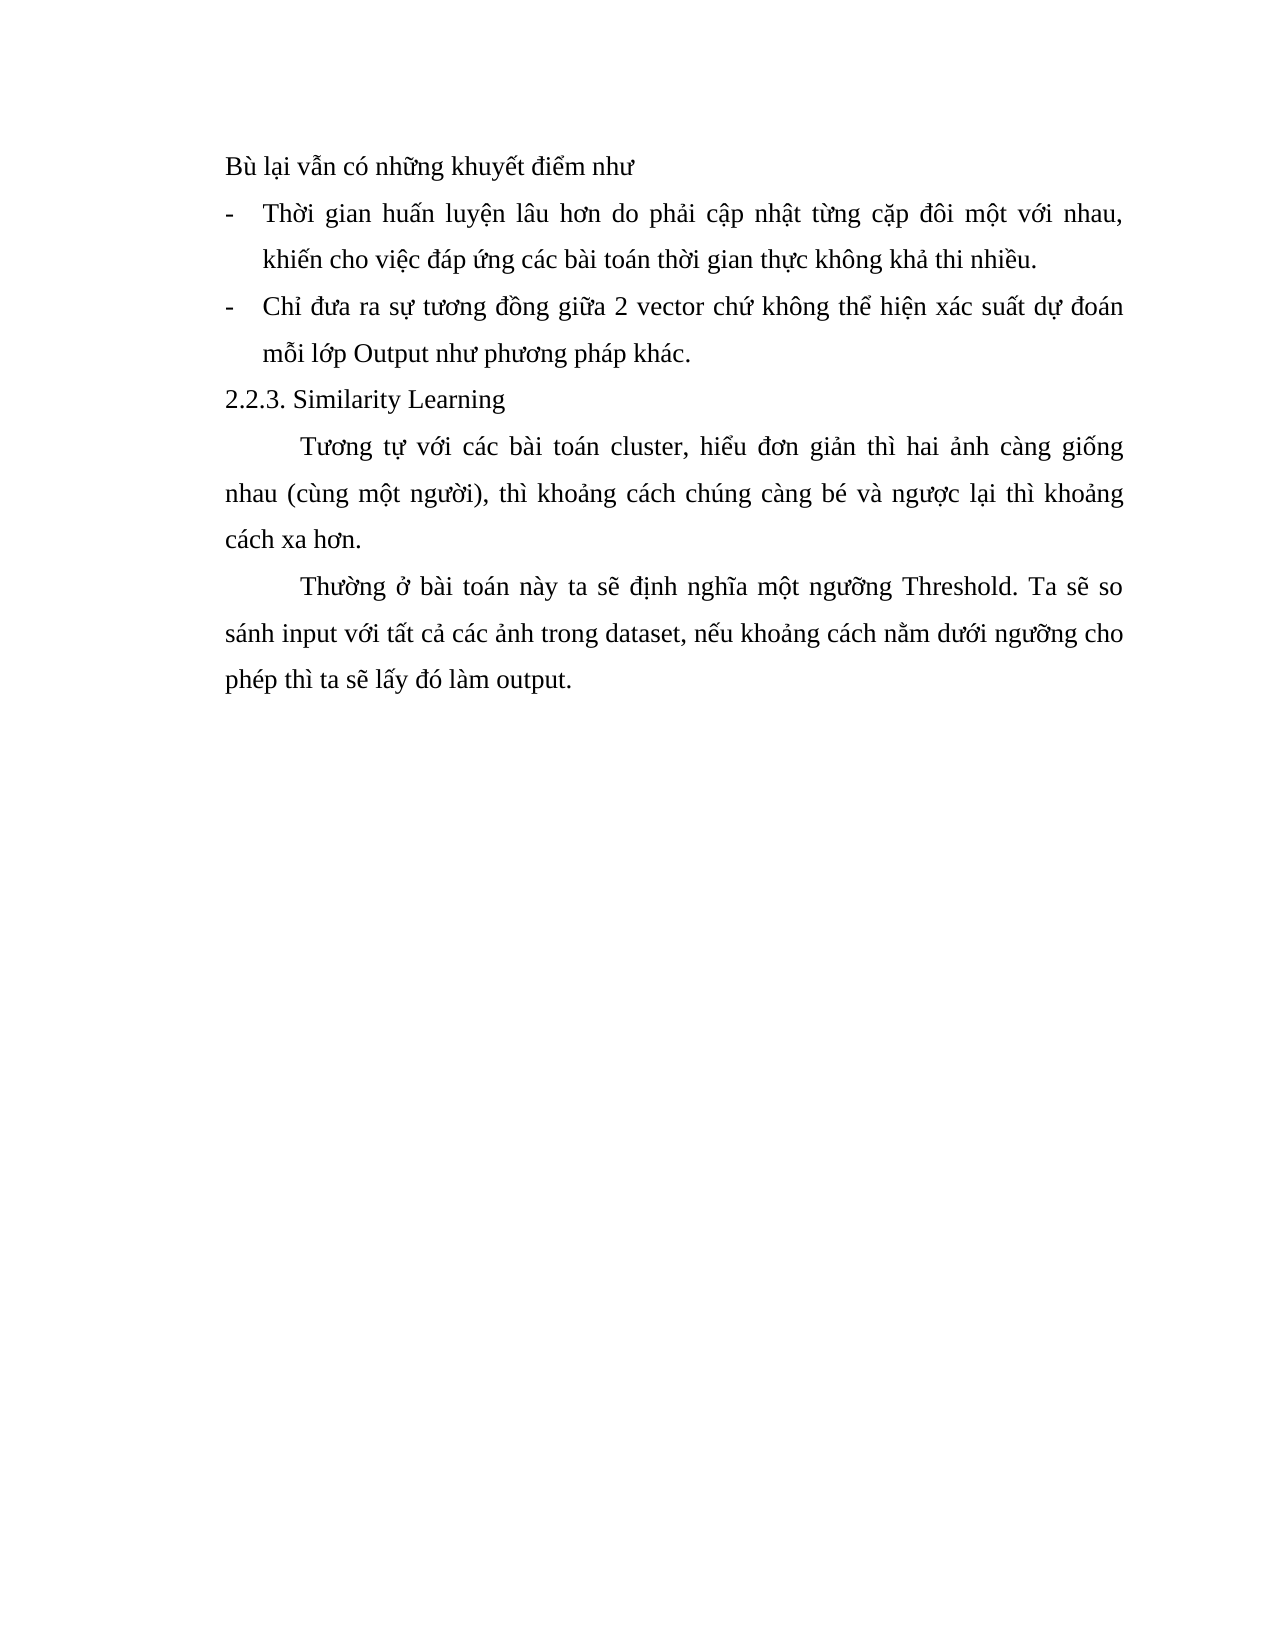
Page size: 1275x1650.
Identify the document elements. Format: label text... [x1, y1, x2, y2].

text Thường ở bài toán này ta sẽ định nghĩa một ngưỡng Threshold. Ta sẽ so sánh input với tất cả các ảnh trong dataset, nếu khoảng cách nằm dưới ngưỡng cho phép thì ta sẽ lấy đó làm output. [225, 570, 1125, 694]
list Chỉ đưa ra sự tương đồng giữa 2 vector chứ không thể hiện xác suất dự đoán mỗi lớp Output như phương pháp khác. [225, 290, 1125, 368]
text Bù lại vẫn có những khuyết điểm như [225, 150, 1125, 181]
text 2.2.3. Similarity Learning [225, 383, 1125, 414]
text Tương tự với các bài toán cluster, hiểu đơn giản thì hai ảnh càng giống nhau (cùng một người), thì khoảng cách chúng càng bé và ngược lại thì khoảng cách xa hơn. [225, 430, 1125, 554]
list Thời gian huấn luyện lâu hơn do phải cập nhật từng cặp đôi một với nhau, khiến cho việc đáp ứng các bài toán thời gian thực không khả thi nhiều. [225, 197, 1125, 274]
